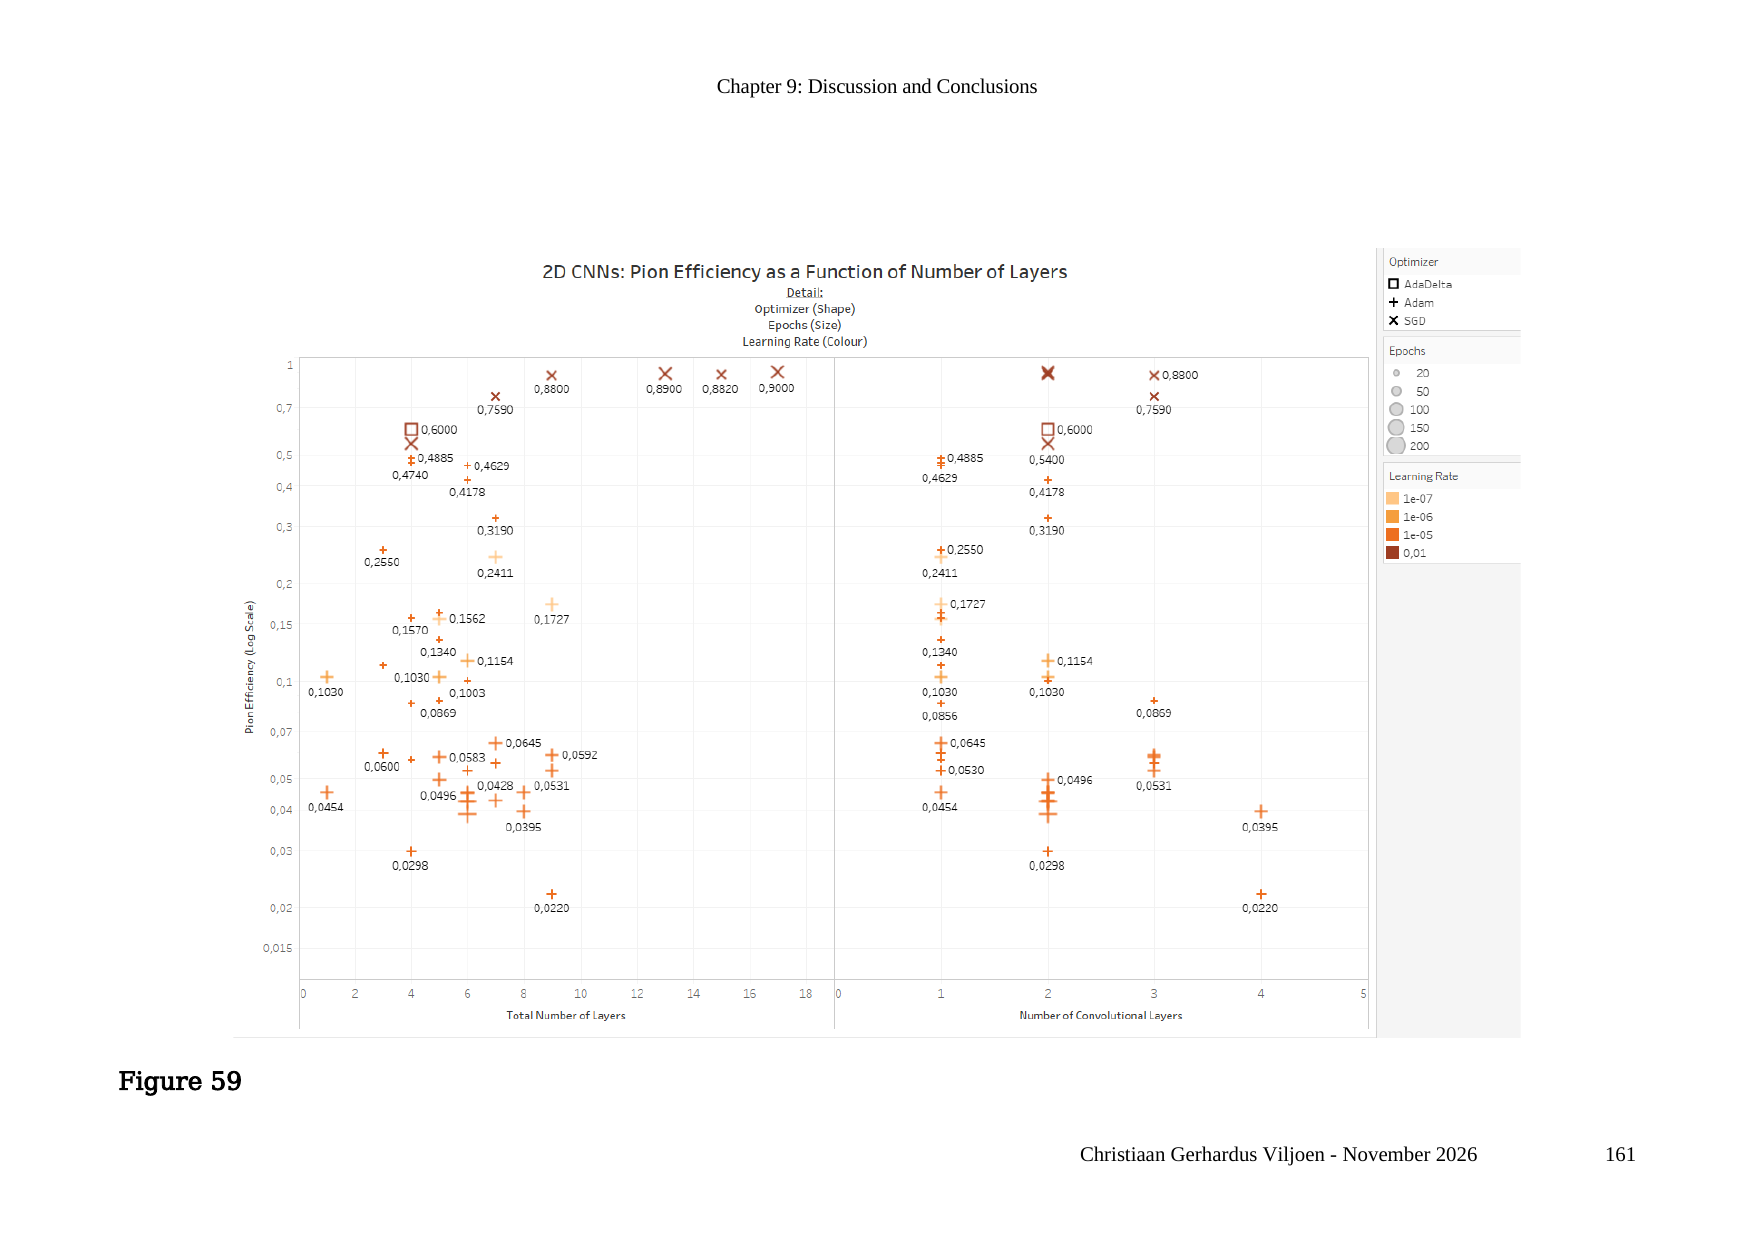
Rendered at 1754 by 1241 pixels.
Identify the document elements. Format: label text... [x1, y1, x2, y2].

picture [233, 248, 1521, 1038]
